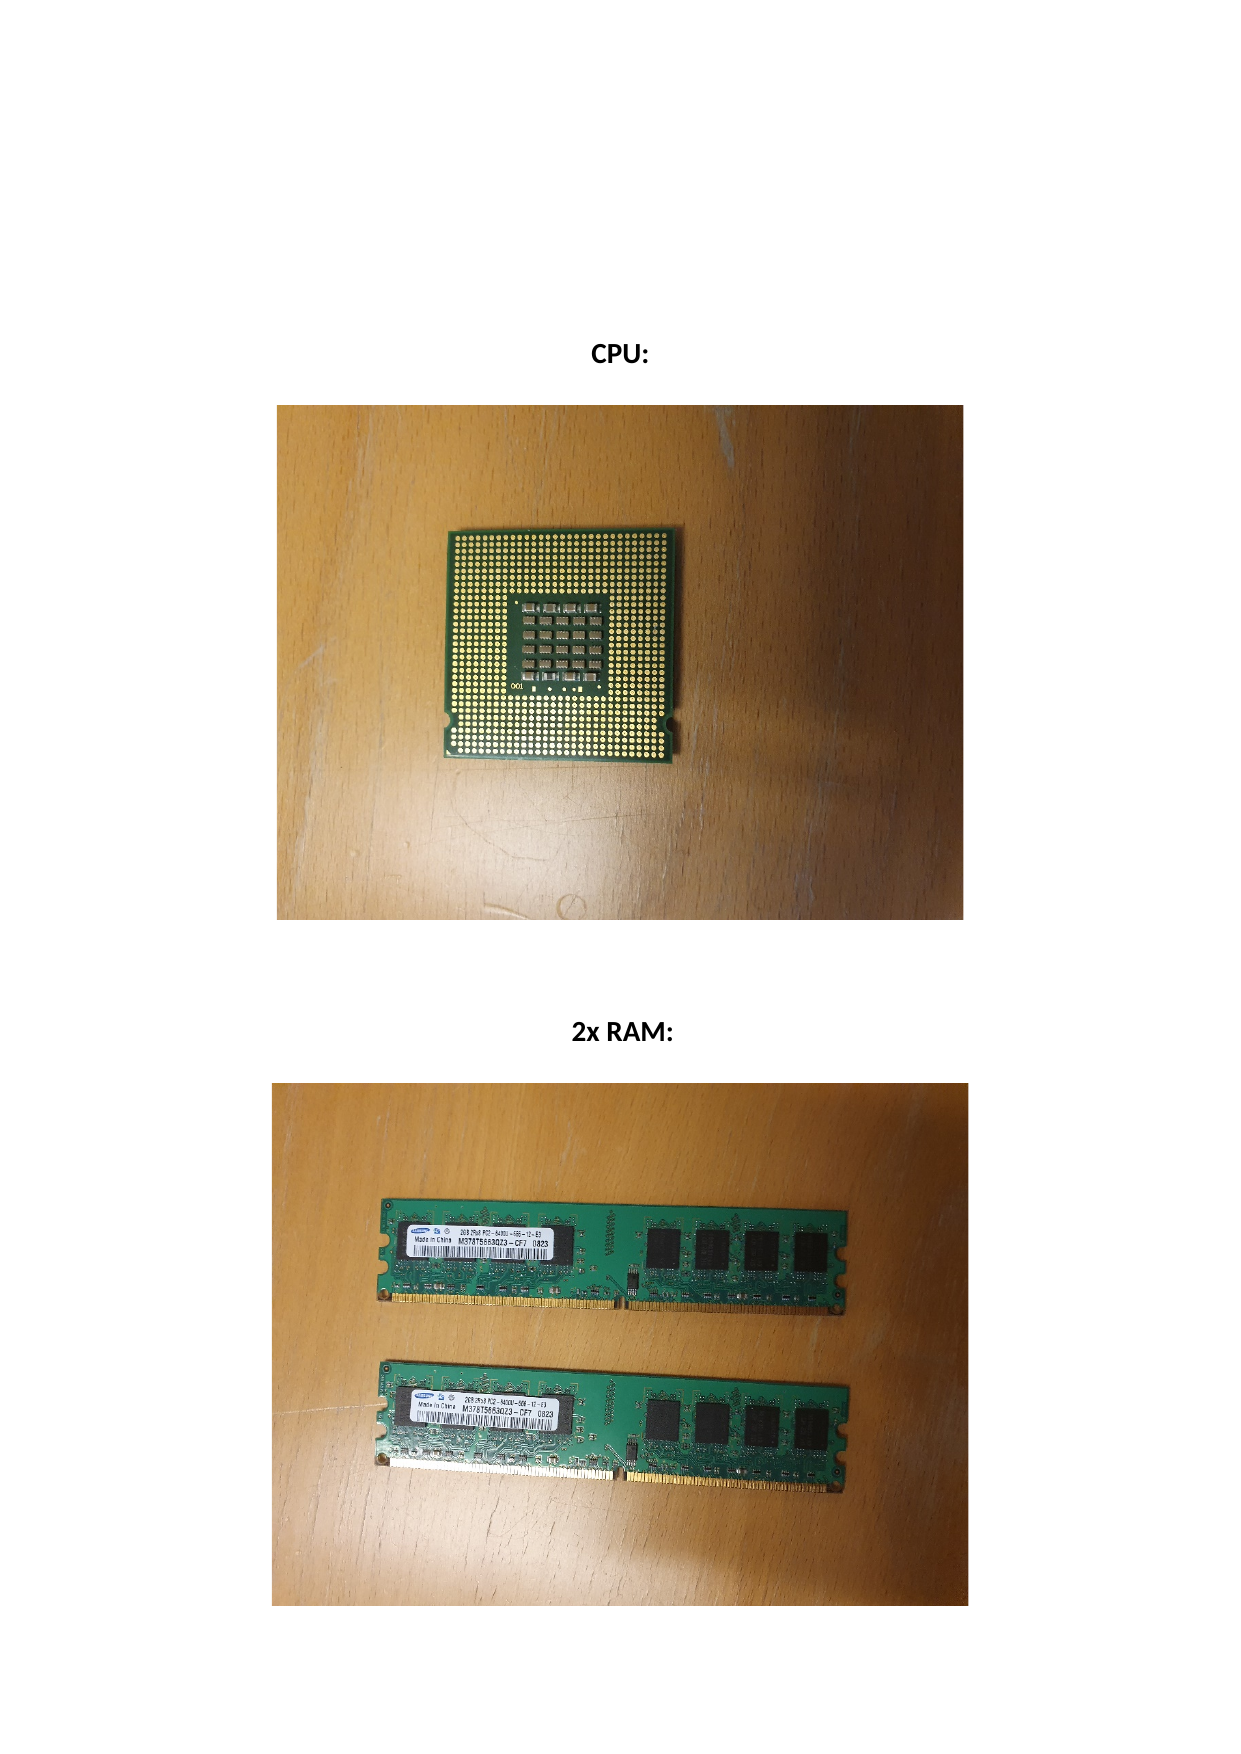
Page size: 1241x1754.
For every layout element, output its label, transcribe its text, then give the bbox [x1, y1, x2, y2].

picture [276, 405, 964, 920]
text 2x RAM: [148, 1013, 1093, 1048]
text CPU: [148, 335, 1093, 370]
picture [271, 1083, 969, 1606]
